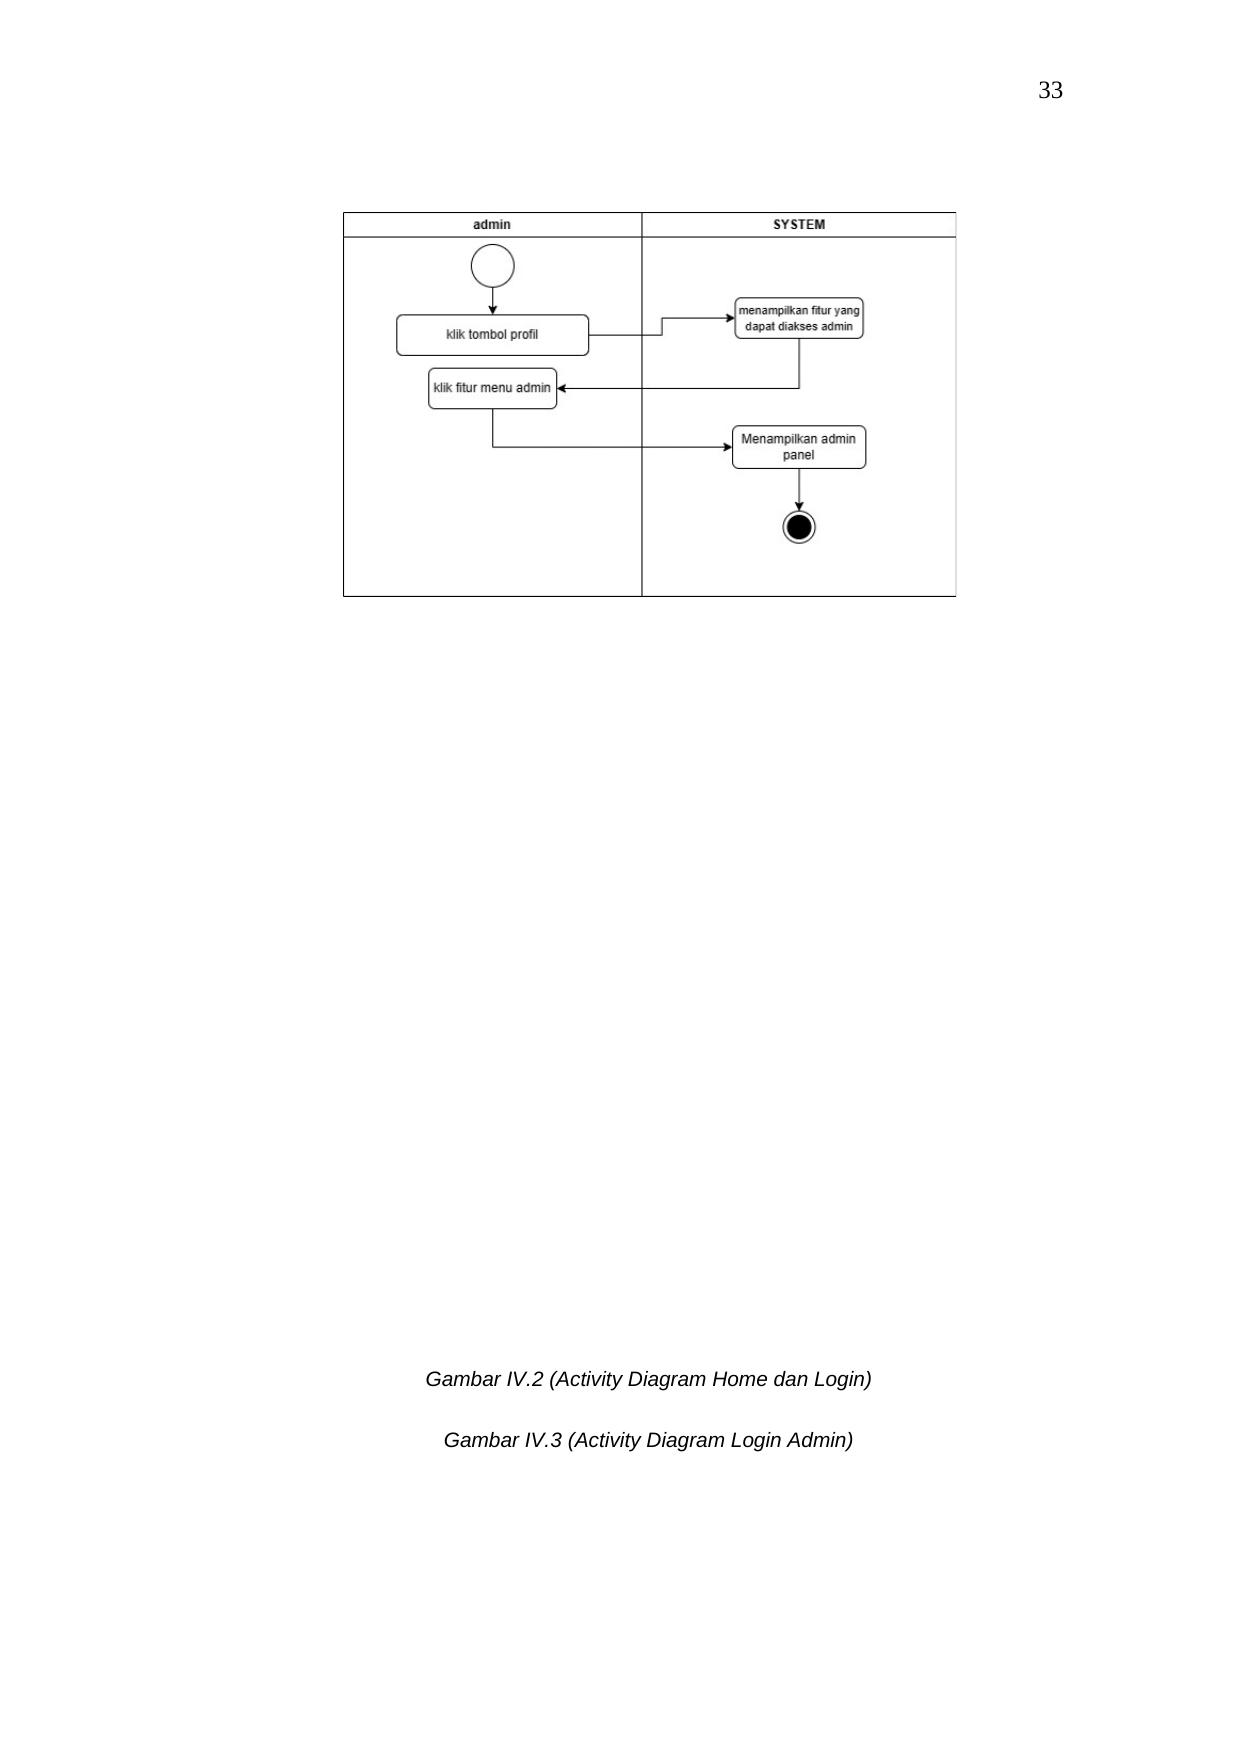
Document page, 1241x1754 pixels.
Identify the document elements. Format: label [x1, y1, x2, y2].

picture [343, 212, 957, 597]
